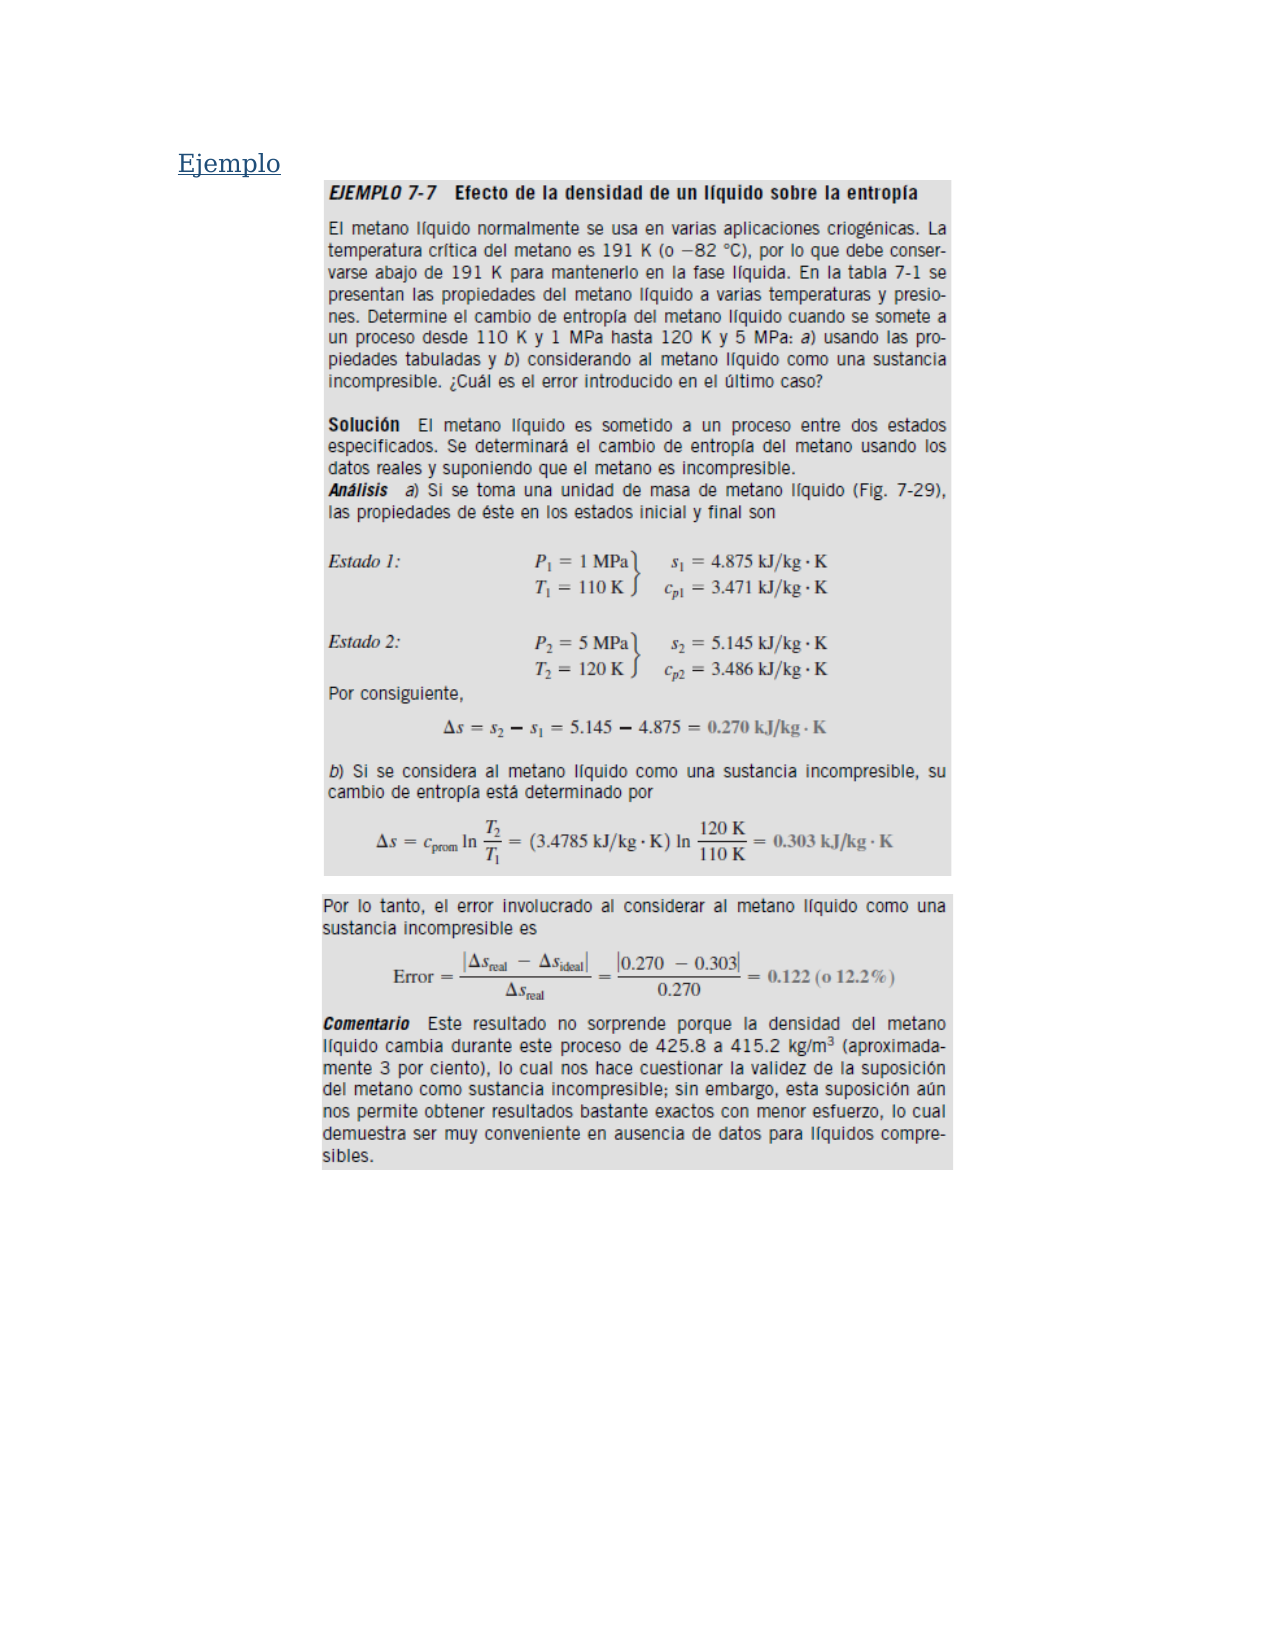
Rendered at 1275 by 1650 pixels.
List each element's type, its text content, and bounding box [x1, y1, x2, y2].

picture [321, 894, 954, 1170]
subtitle Ejemplo [177, 148, 1098, 178]
picture [323, 180, 952, 876]
